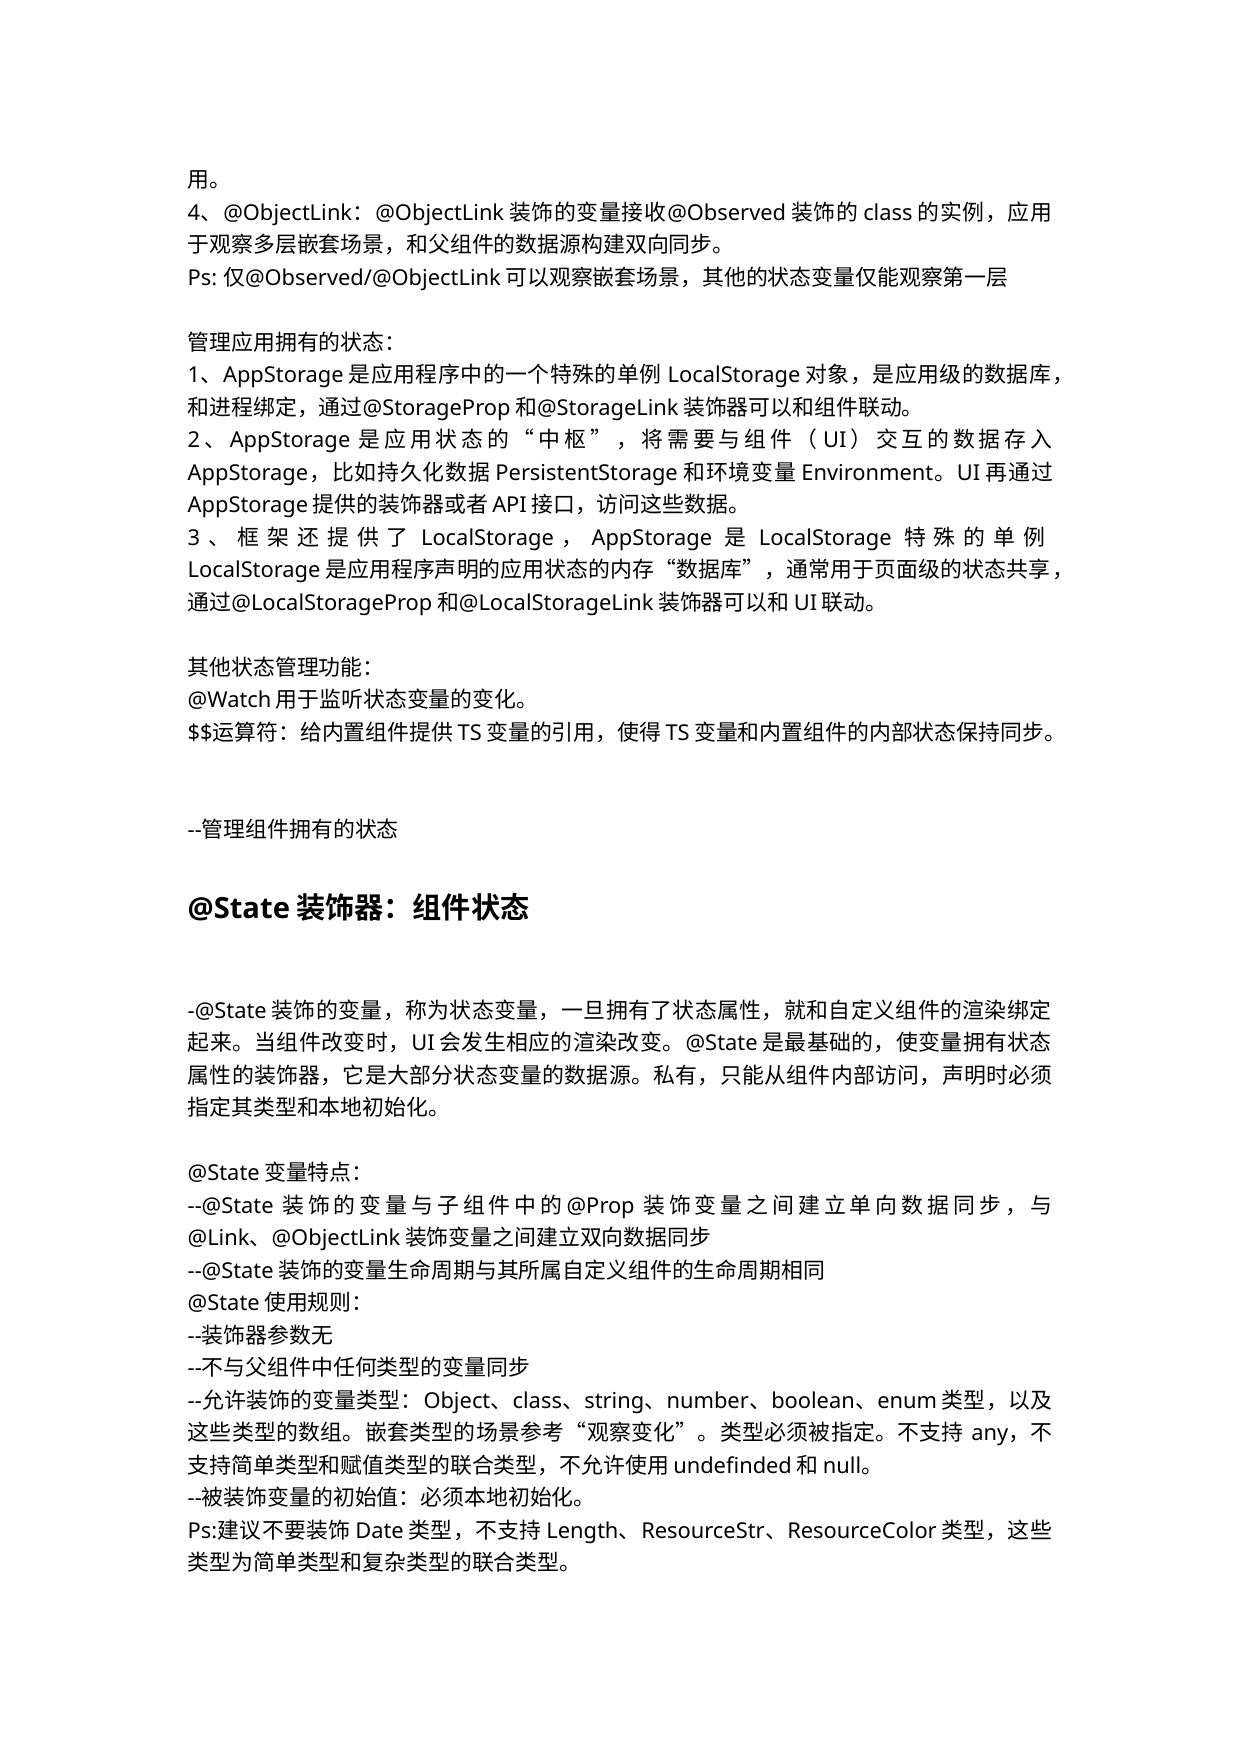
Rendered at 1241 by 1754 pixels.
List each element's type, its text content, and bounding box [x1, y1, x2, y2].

text --@State装饰的变量与子组件中的@Prop装饰变量之间建立单向数据同步，与@Link、@ObjectLink装饰变量之间建立双向数据同步 [187, 1187, 1053, 1252]
text --不与父组件中任何类型的变量同步 [187, 1350, 1053, 1382]
text 1、AppStorage是应用程序中的一个特殊的单例LocalStorage对象，是应用级的数据库，和进程绑定，通过@StorageProp和@StorageLink装饰器可以和组件联动。 [187, 357, 1053, 422]
text --@State装饰的变量生命周期与其所属自定义组件的生命周期相同 [187, 1252, 1053, 1285]
text Ps: 仅@Observed/@ObjectLink可以观察嵌套场景，其他的状态变量仅能观察第一层 [187, 259, 1053, 292]
text --管理组件拥有的状态 [187, 812, 1053, 844]
text @State变量特点： [187, 1155, 1053, 1187]
text -@State装饰的变量，称为状态变量，一旦拥有了状态属性，就和自定义组件的渲染绑定起来。当组件改变时，UI会发生相应的渲染改变。@State是最基础的，使变量拥有状态属性的装饰器，它是大部分状态变量的数据源。私有，只能从组件内部访问，声明时必须指定其类型和本地初始化。 [187, 992, 1053, 1122]
text 3、框架还提供了LocalStorage，AppStorage是LocalStorage特殊的单例。LocalStorage是应用程序声明的应用状态的内存“数据库”，通常用于页面级的状态共享，通过@LocalStorageProp和@LocalStorageLink装饰器可以和UI联动。 [187, 519, 1053, 617]
text $$运算符：给内置组件提供TS变量的引用，使得TS变量和内置组件的内部状态保持同步。 [187, 714, 1053, 747]
text 2、AppStorage是应用状态的“中枢”，将需要与组件（UI）交互的数据存入AppStorage，比如持久化数据PersistentStorage和环境变量Environment。UI再通过AppStorage提供的装饰器或者API接口，访问这些数据。 [187, 422, 1053, 519]
text @State使用规则： [187, 1285, 1053, 1317]
text --被装饰变量的初始值：必须本地初始化。 [187, 1480, 1053, 1512]
text 管理应用拥有的状态： [187, 324, 1053, 357]
text 其他状态管理功能： [187, 649, 1053, 682]
text Ps:建议不要装饰Date类型，不支持Length、ResourceStr、ResourceColor类型，这些类型为简单类型和复杂类型的联合类型。 [187, 1512, 1053, 1577]
text --允许装饰的变量类型：Object、class、string、number、boolean、enum类型，以及这些类型的数组。嵌套类型的场景参考“观察变化”。类型必须被指定。不支持any，不支持简单类型和赋值类型的联合类型，不允许使用undefinded和null。 [187, 1382, 1053, 1480]
text --装饰器参数无 [187, 1317, 1053, 1350]
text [187, 162, 1053, 194]
text 4、@ObjectLink：@ObjectLink装饰的变量接收@Observed装饰的class的实例，应用于观察多层嵌套场景，和父组件的数据源构建双向同步。 [187, 194, 1053, 259]
text @Watch用于监听状态变量的变化。 [187, 682, 1053, 714]
subtitle @State装饰器：组件状态 [187, 874, 1053, 939]
